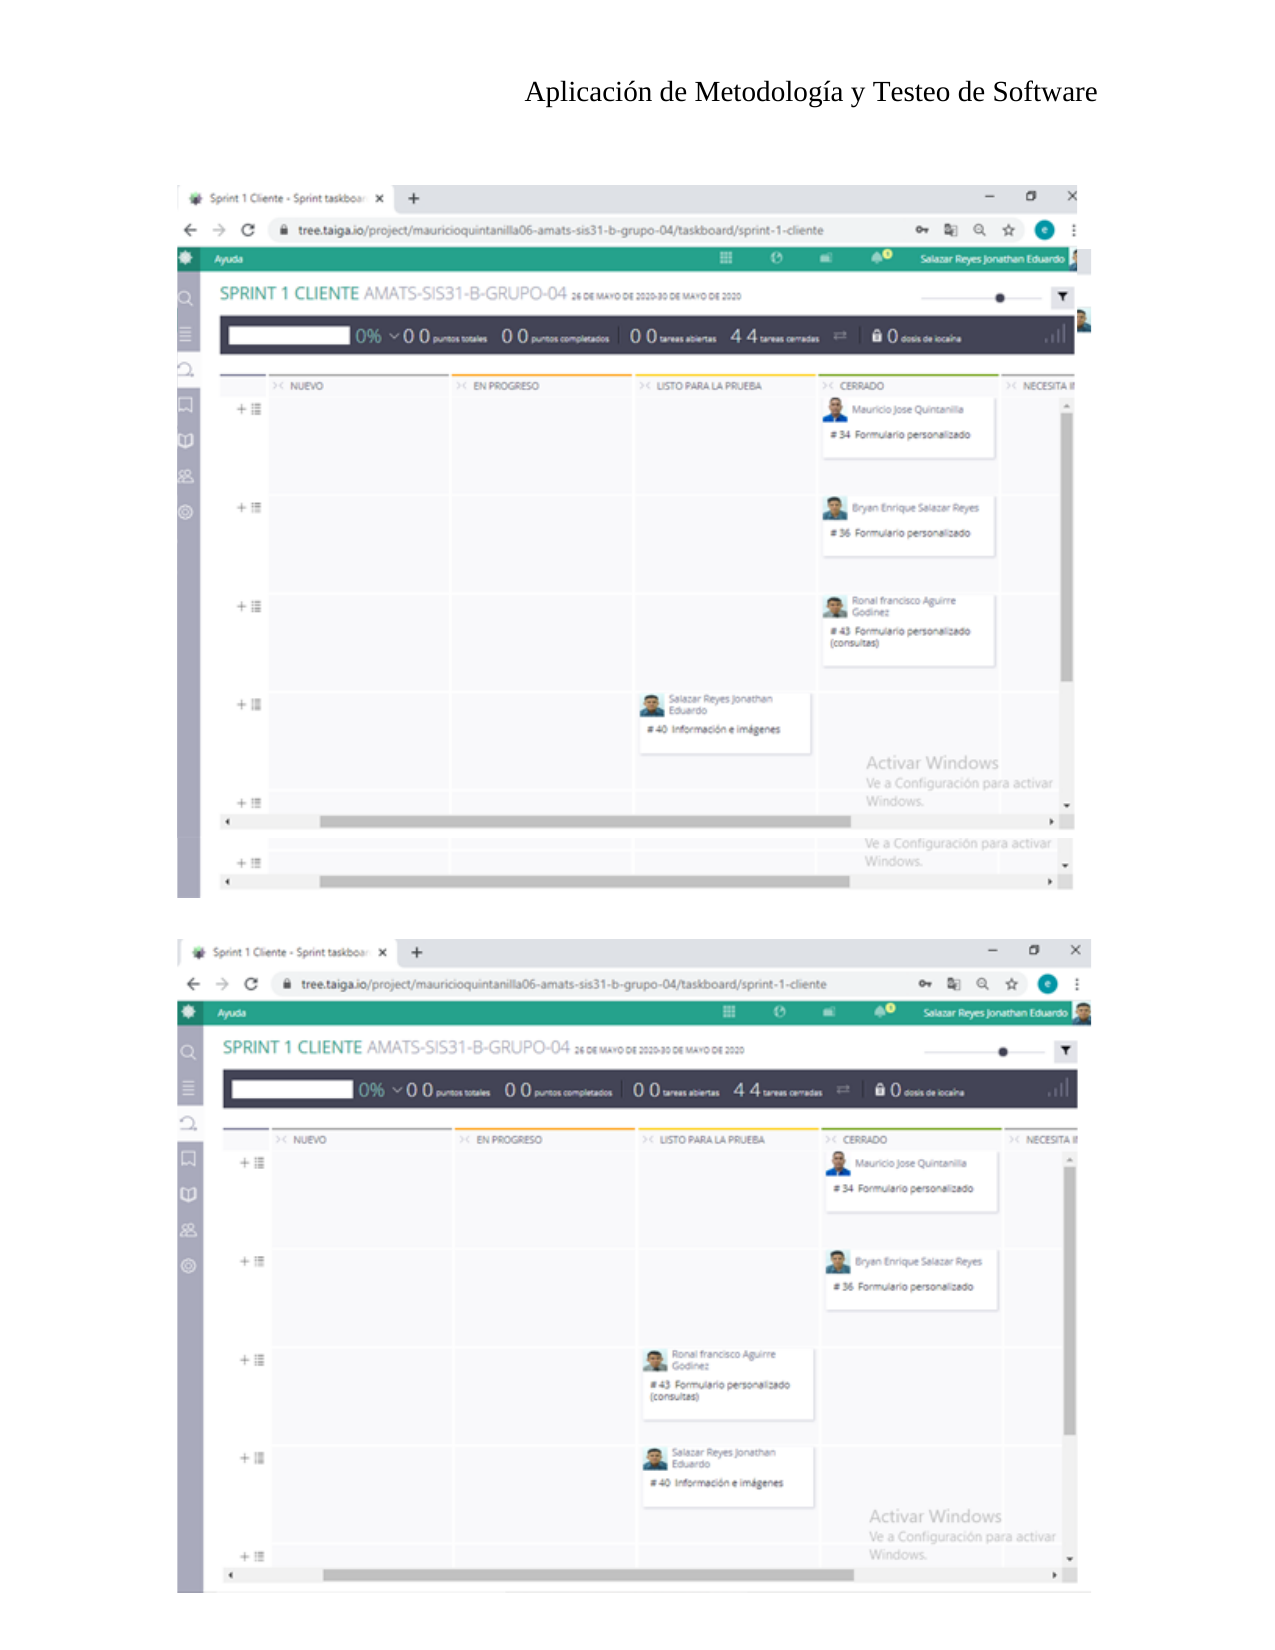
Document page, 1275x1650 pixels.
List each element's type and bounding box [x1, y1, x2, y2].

picture [177, 939, 1092, 1593]
picture [177, 185, 1092, 898]
